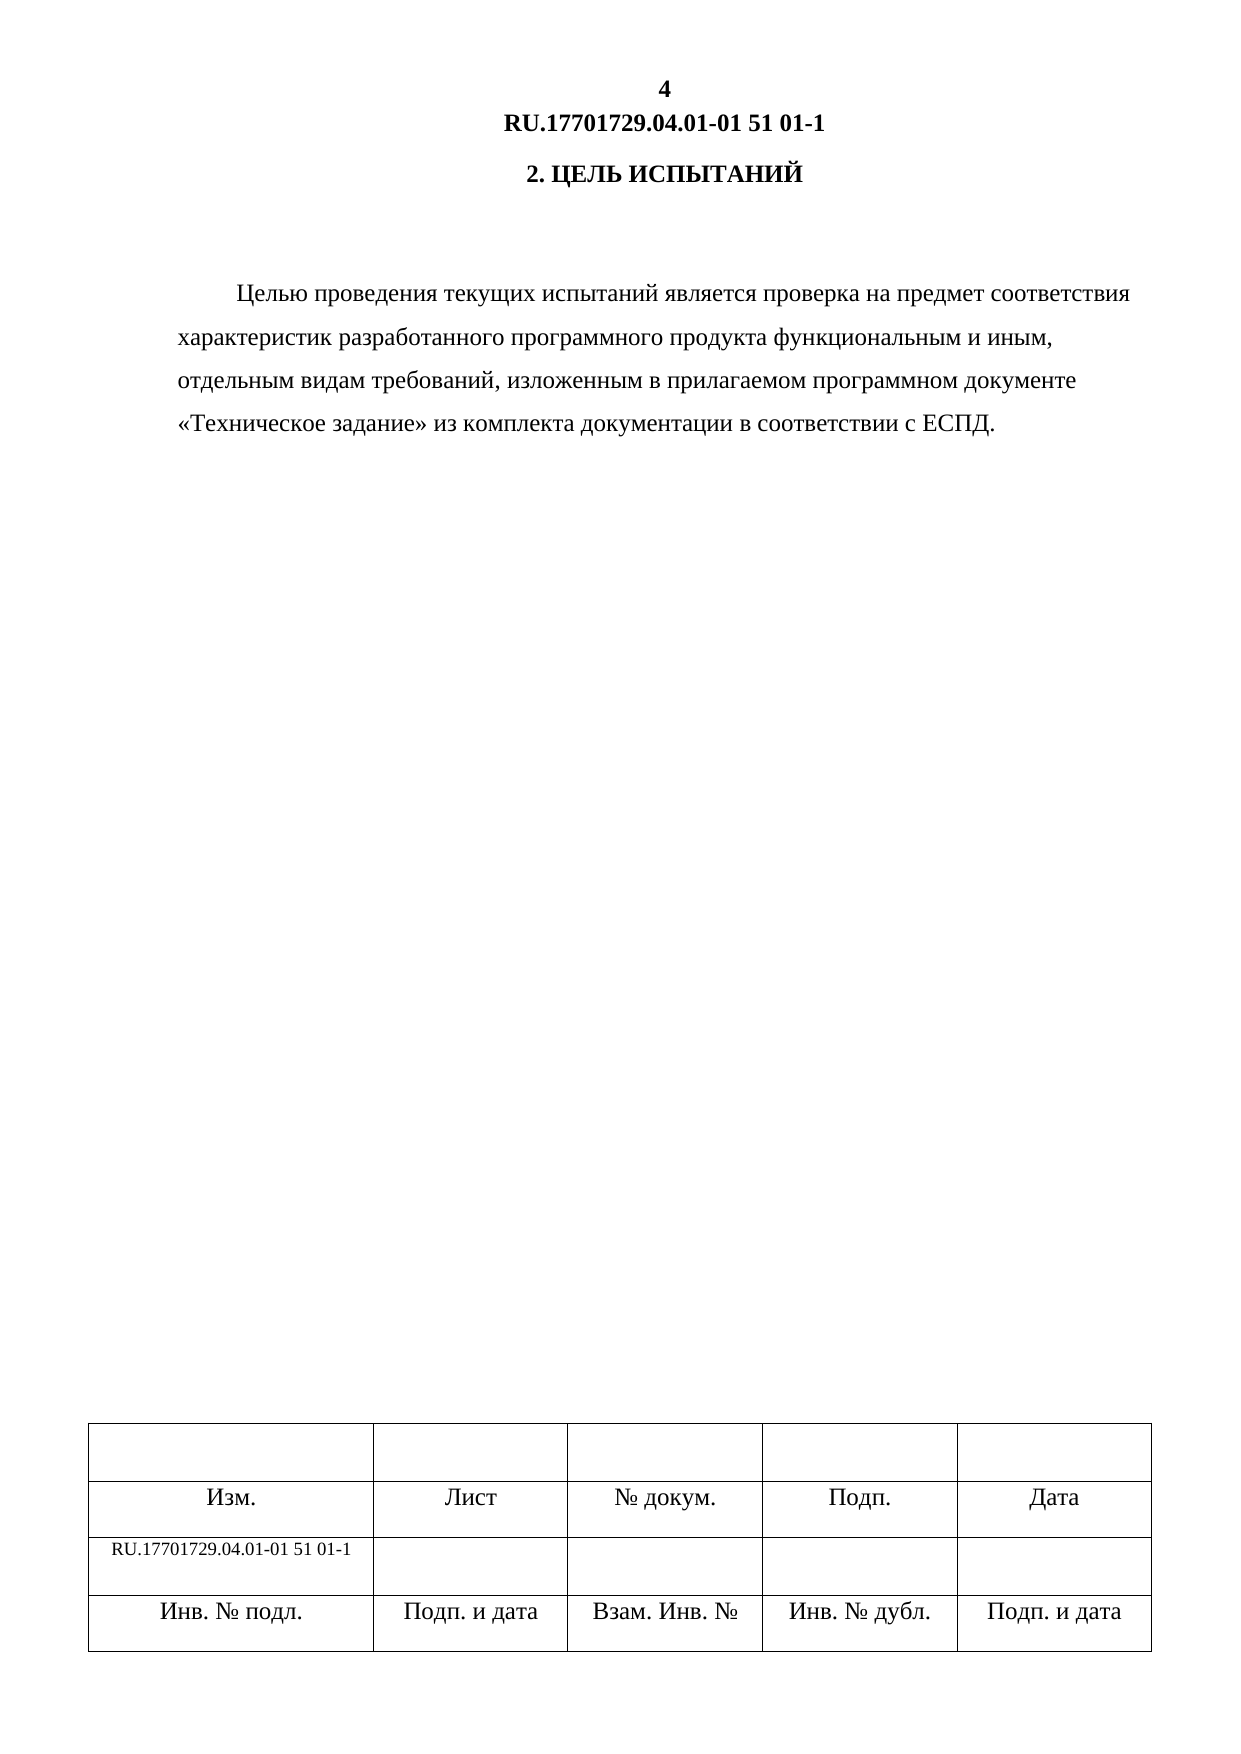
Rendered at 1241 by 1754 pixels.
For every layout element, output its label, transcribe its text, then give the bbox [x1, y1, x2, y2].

text Целью проведения текущих испытаний является проверка на предмет соответствия характеристик разработанного программного продукта функциональным и иным, отдельным видам требований, изложенным в прилагаемом программном документе «Техническое задание» из комплекта документации в соответствии с ЕСПД. [177, 278, 1152, 437]
text 2. ЦЕЛЬ ИСПЫТАНИЙ [177, 159, 1152, 188]
